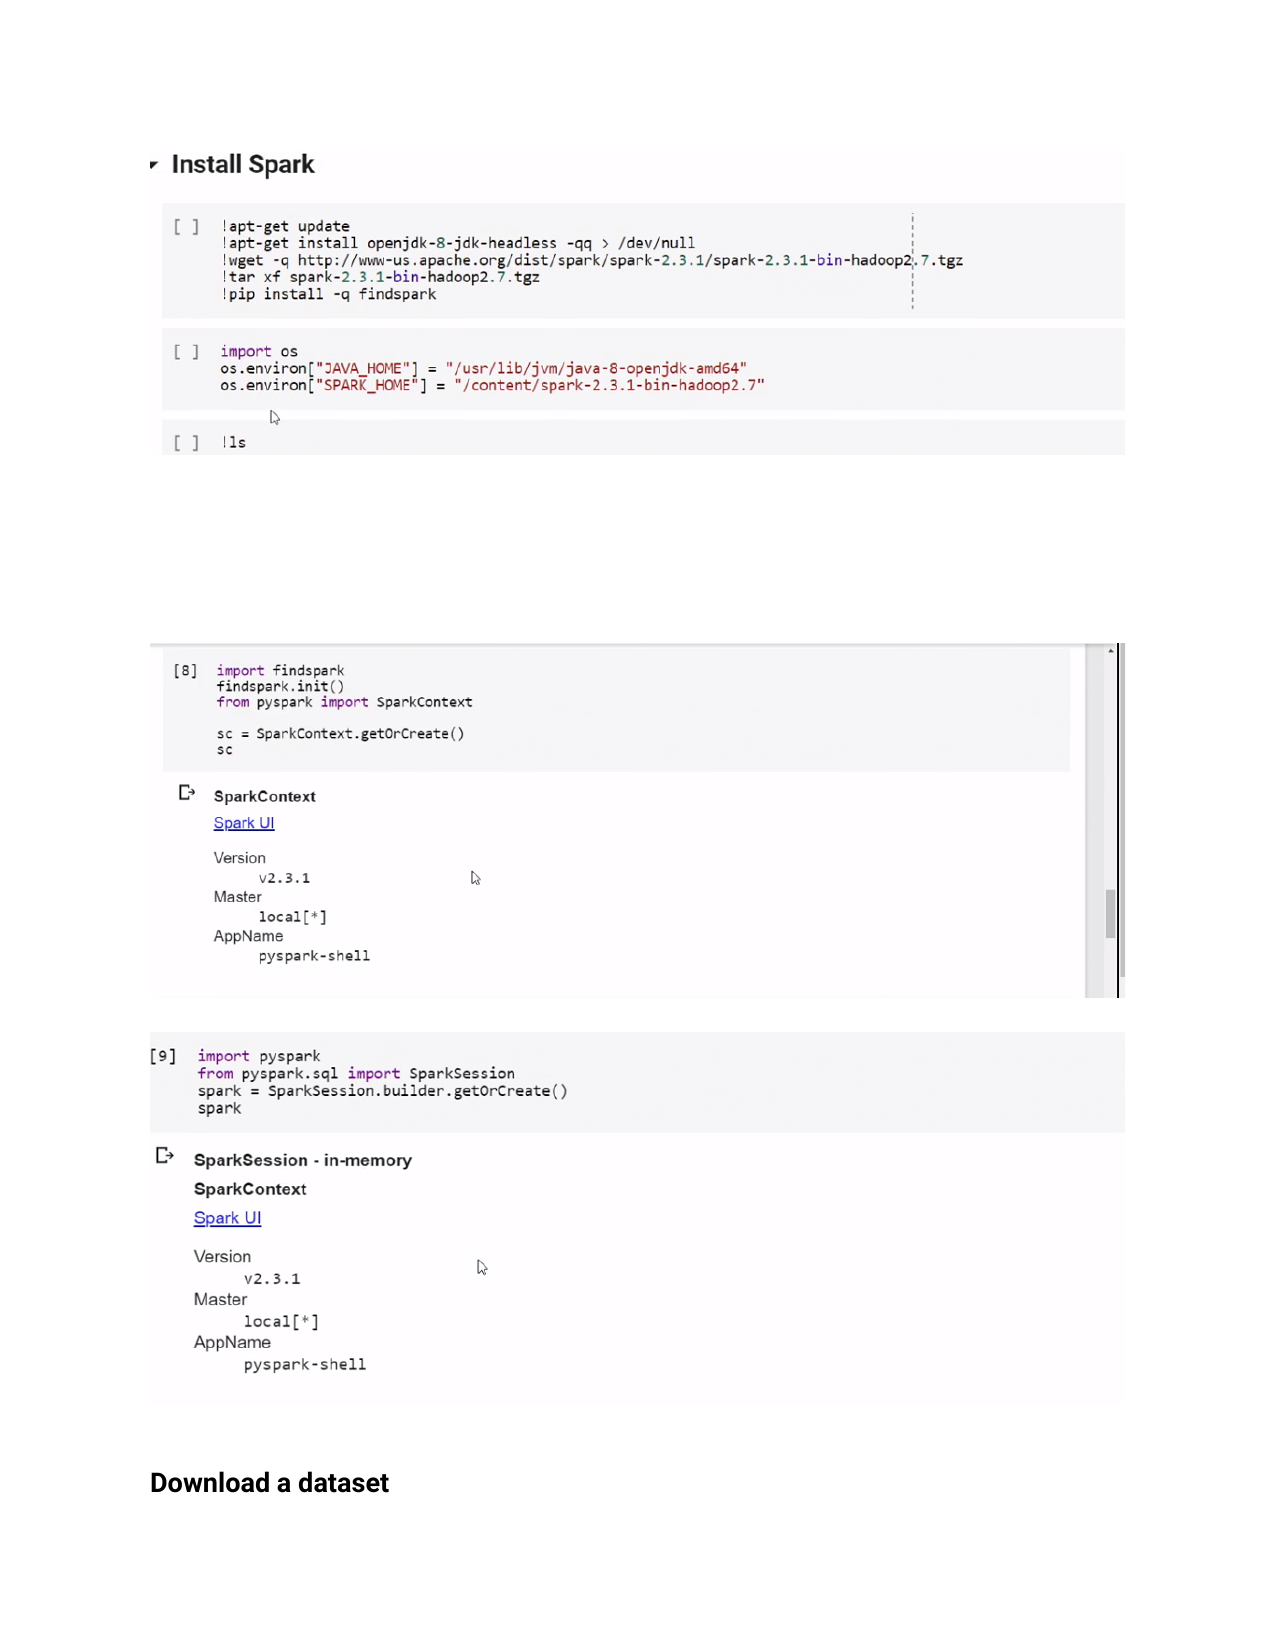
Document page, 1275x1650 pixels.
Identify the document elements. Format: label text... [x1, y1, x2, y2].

picture [150, 1031, 1125, 1405]
picture [150, 643, 1125, 998]
subtitle Download a dataset [150, 1467, 1125, 1499]
picture [150, 150, 1125, 455]
